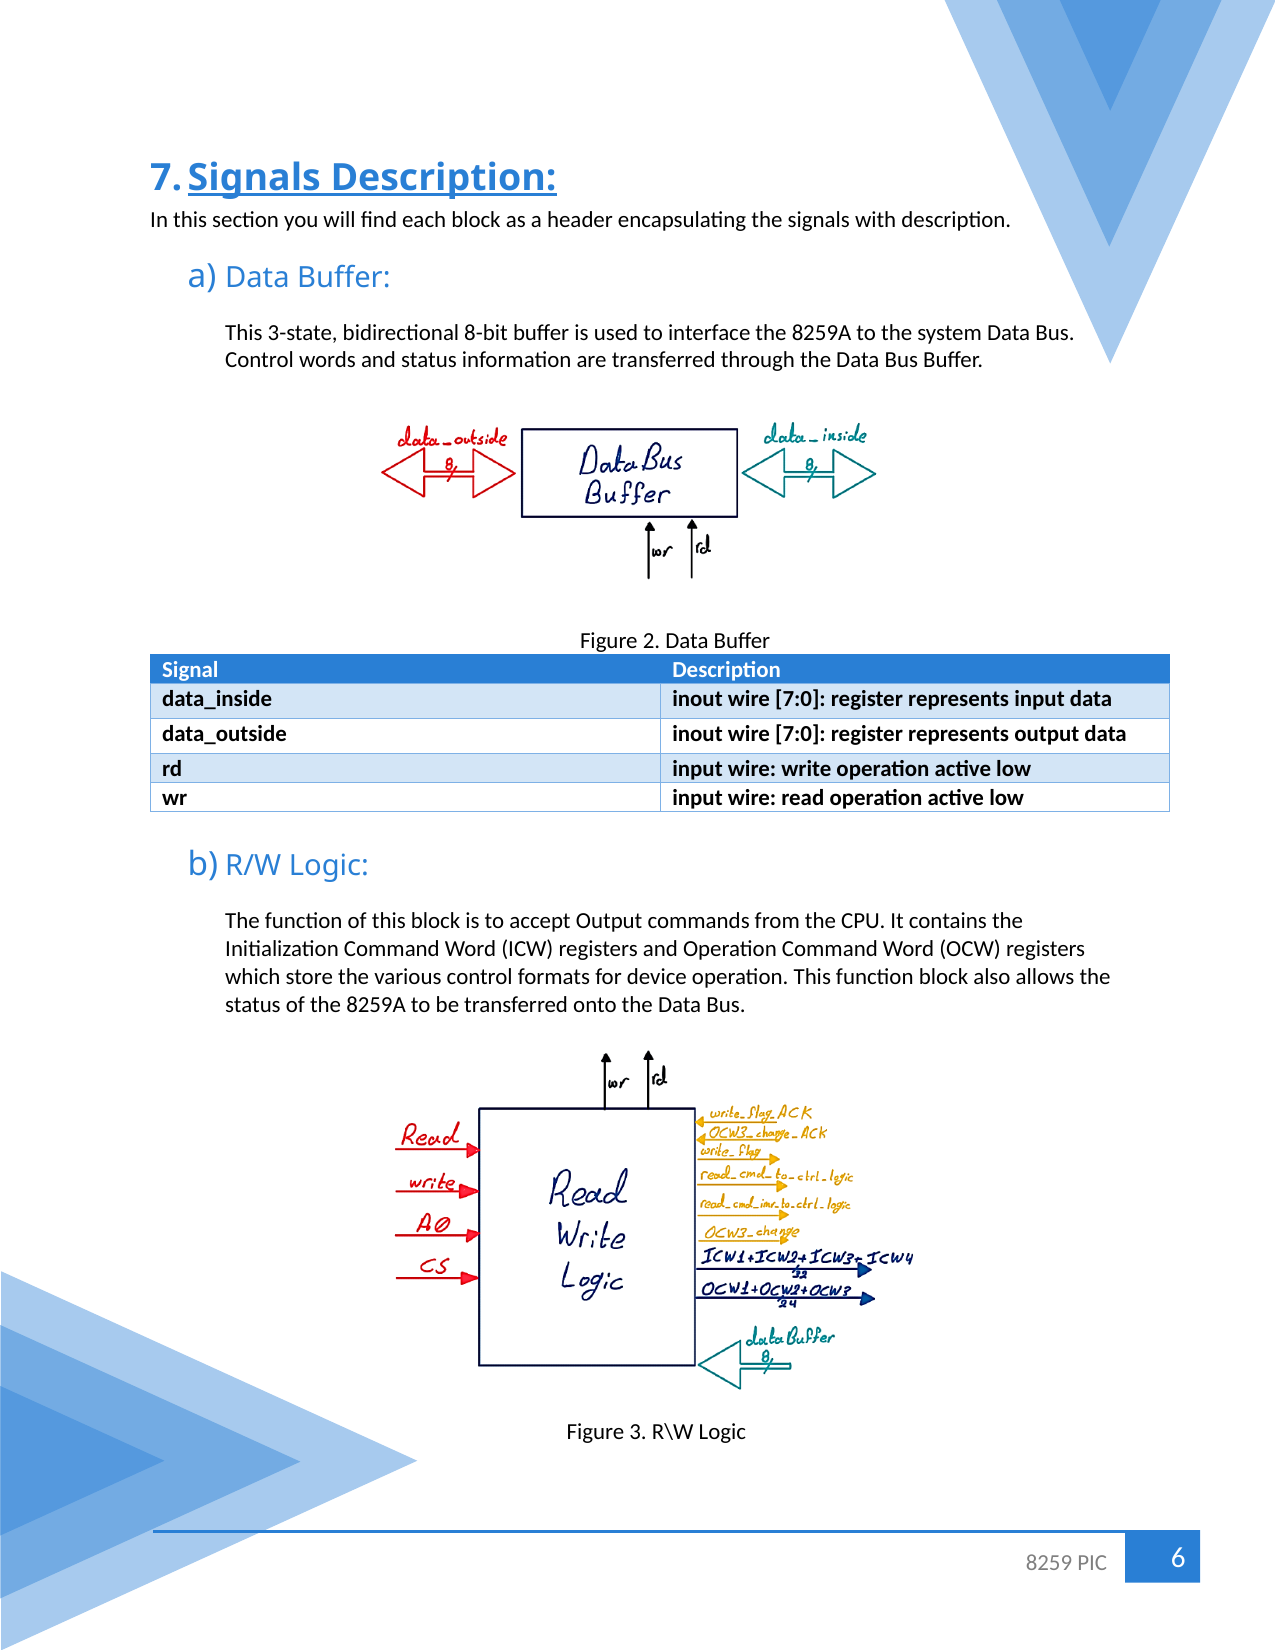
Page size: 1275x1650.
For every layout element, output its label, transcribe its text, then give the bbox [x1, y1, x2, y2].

text Figure 3. R\W Logic [187, 1417, 1125, 1446]
picture [384, 1045, 930, 1399]
table_cell rd [151, 754, 660, 782]
picture [369, 373, 907, 607]
table_header Description [661, 655, 1169, 683]
table_cell input wire: write operation active low [661, 754, 1169, 782]
text This 3-state, bidirectional 8-bit buffer is used to interface the 8259A to the system Data Bus. Control words and status information are transferred through the Data Bus Buffer. [225, 318, 1125, 374]
subtitle Signals Description: [150, 150, 1125, 201]
table_header Signal [151, 655, 660, 683]
table_cell data_outside [151, 719, 660, 753]
subtitle R/W Logic: [187, 840, 1125, 886]
text Figure 2. Data Buffer [225, 626, 1125, 654]
table_cell inout wire [7:0]: register represents input data [661, 684, 1169, 718]
text In this section you will find each block as a header encapsulating the signals with description. [150, 205, 1125, 233]
table_cell data_inside [151, 684, 660, 718]
subtitle Data Buffer: [187, 252, 1125, 297]
table_cell input wire: read operation active low [661, 783, 1169, 811]
table_cell wr [151, 783, 660, 811]
text The function of this block is to accept Output commands from the CPU. It contains the Initialization Command Word (ICW) registers and Operation Command Word (OCW) registers which store the various control formats for device operation. This function block also allows the status of the 8259A to be transferred onto the Data Bus. [225, 906, 1125, 1018]
table_cell inout wire [7:0]: register represents output data [661, 719, 1169, 753]
